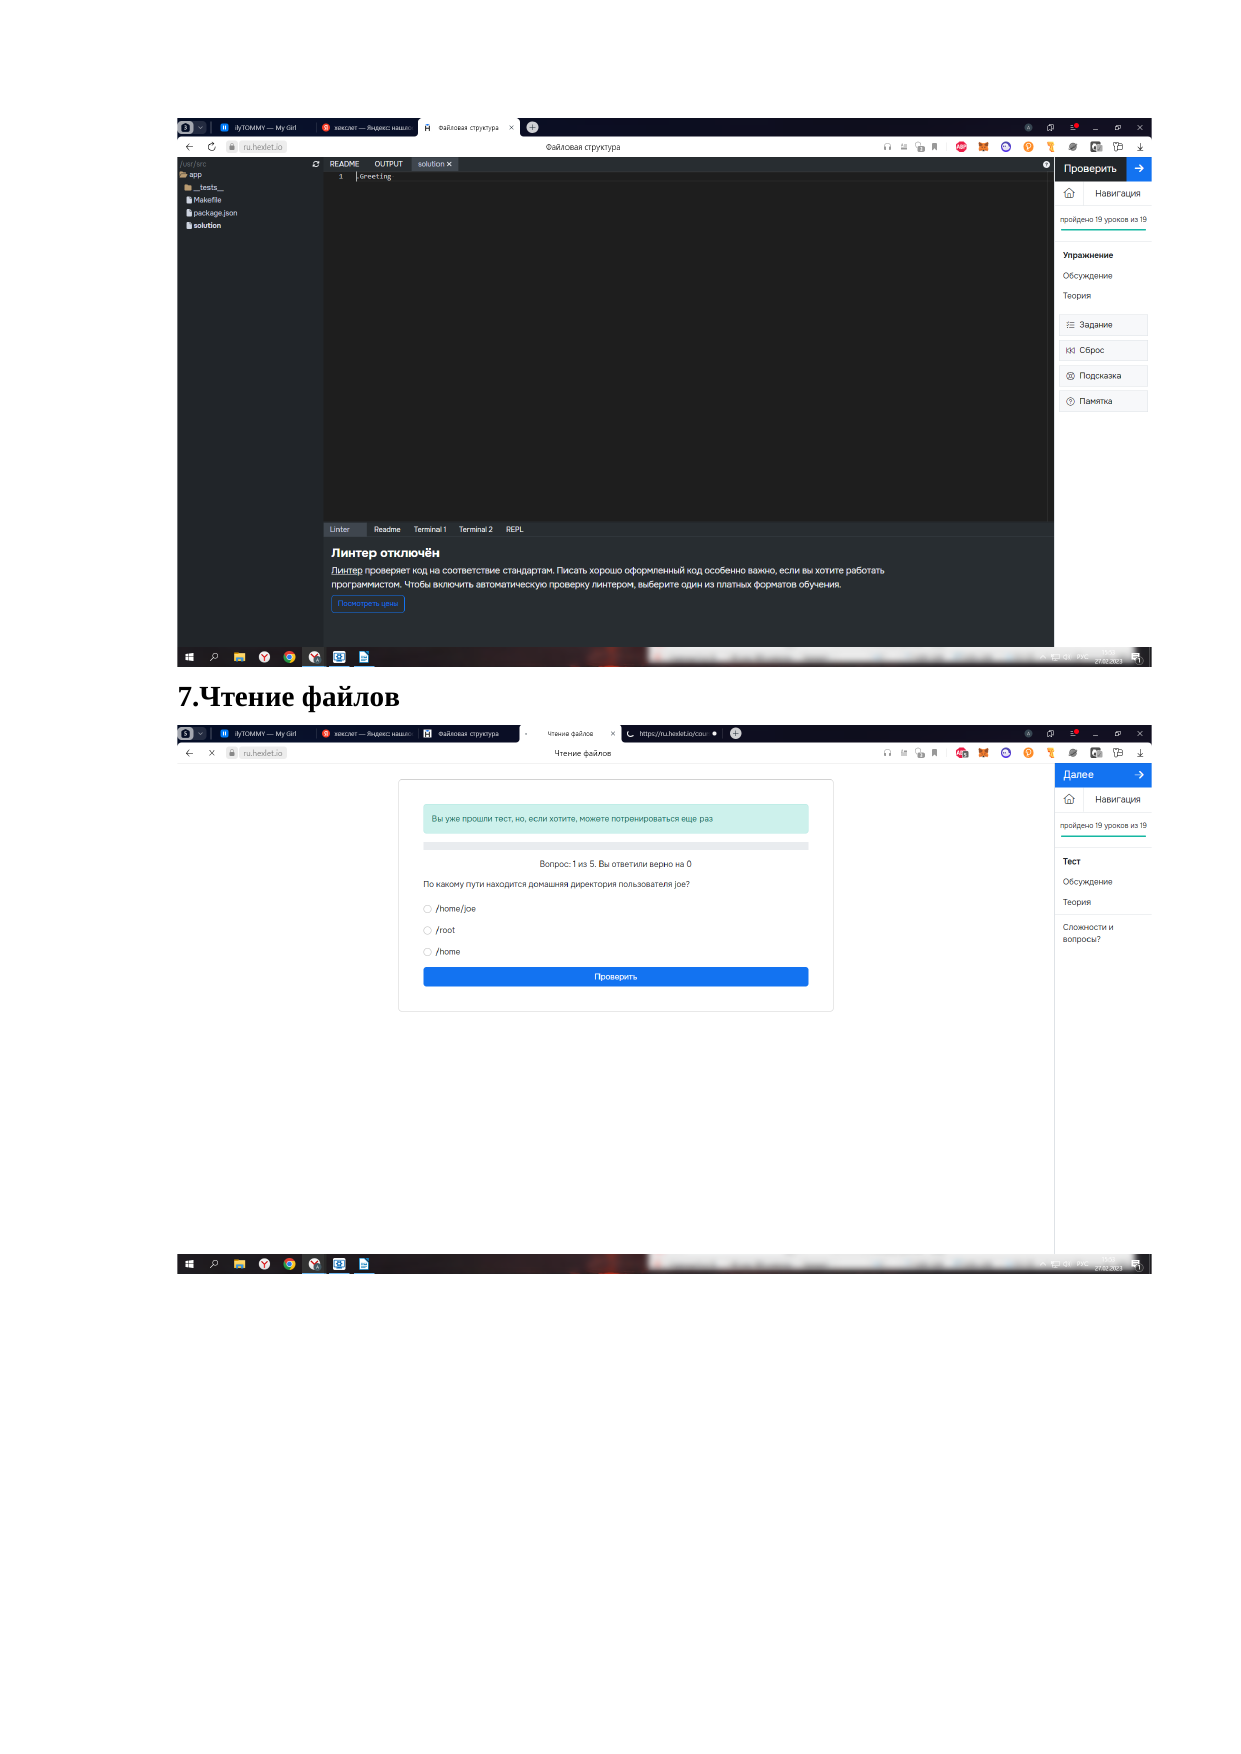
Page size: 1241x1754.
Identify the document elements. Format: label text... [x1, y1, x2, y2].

picture [177, 118, 1152, 667]
text 7.Чтение файлов [177, 679, 1152, 712]
picture [177, 725, 1152, 1274]
